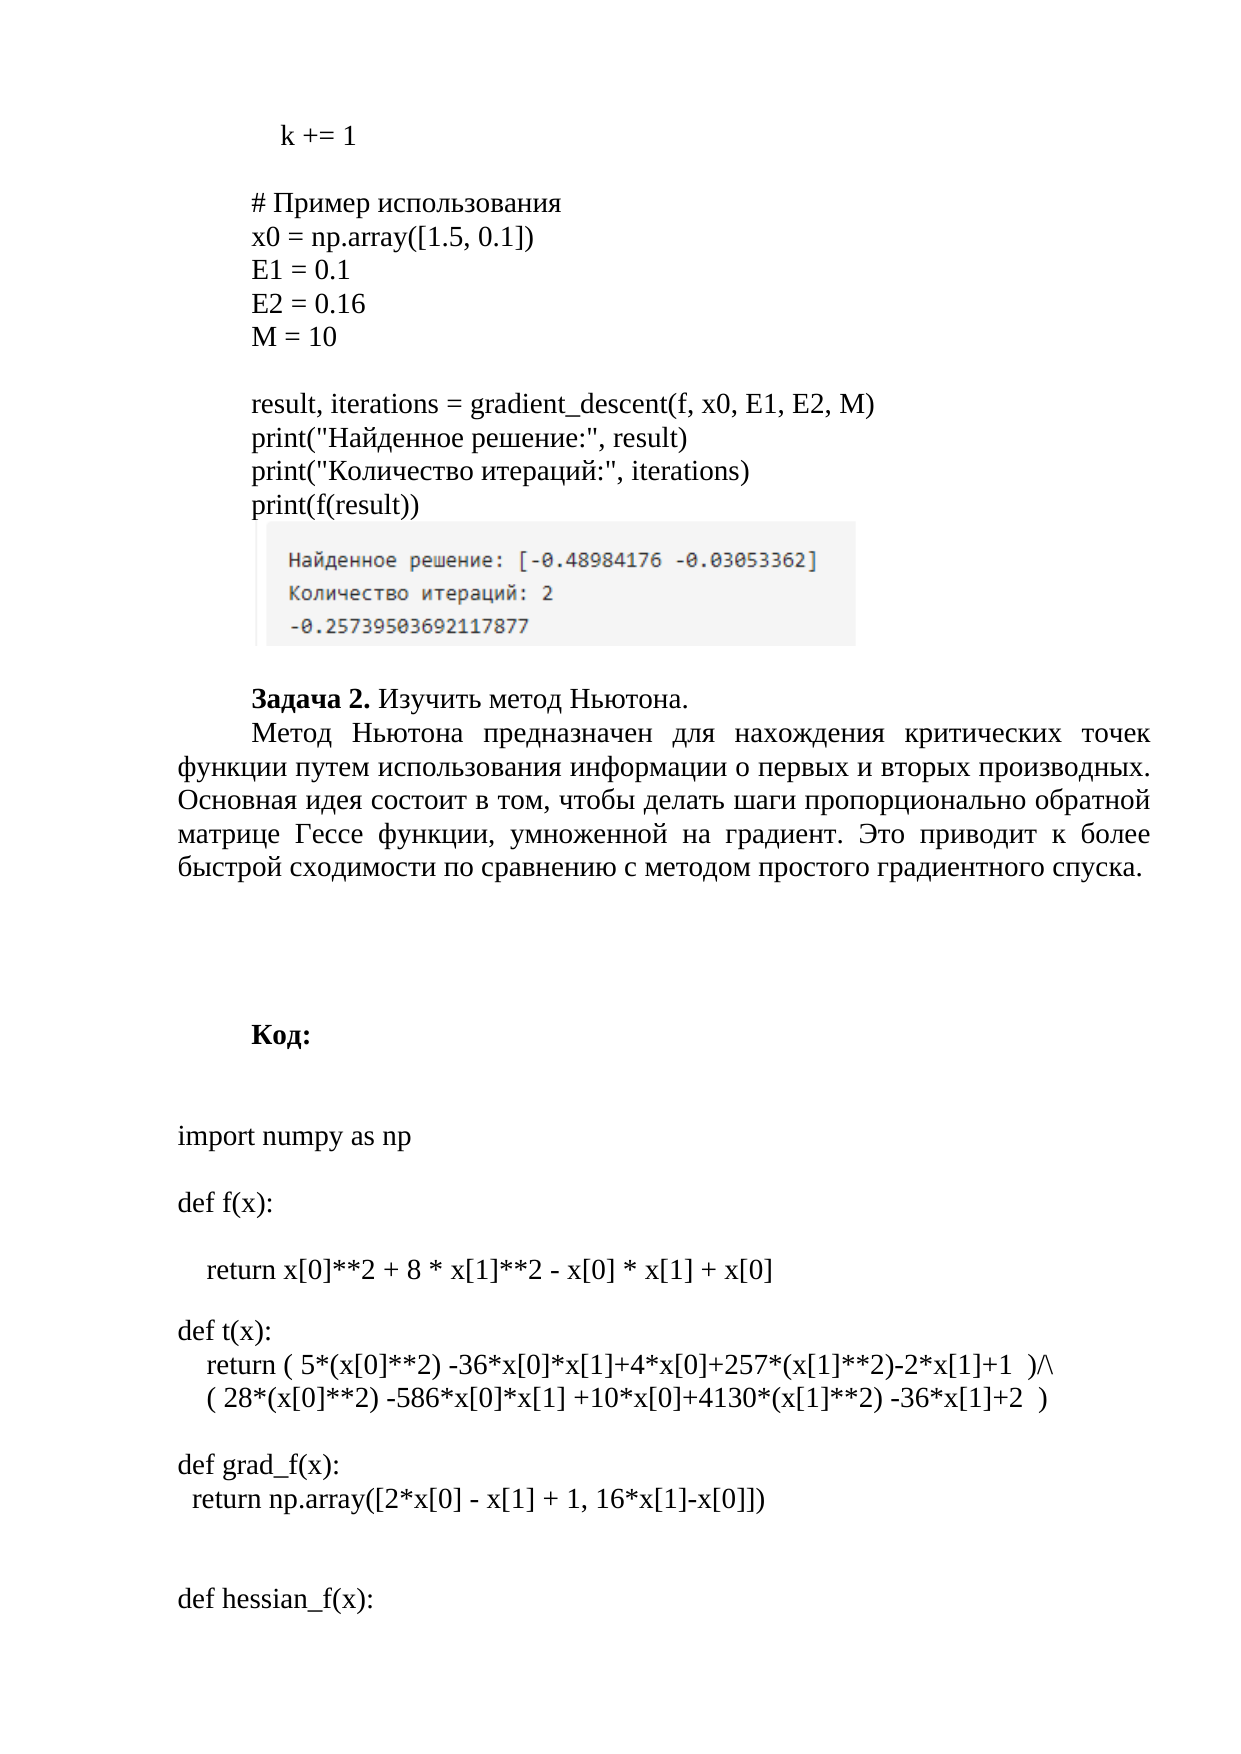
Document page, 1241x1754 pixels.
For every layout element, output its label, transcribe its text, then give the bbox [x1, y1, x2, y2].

text # Пример использования [177, 185, 1152, 219]
text return ( 5*(x[0]**2) -36*x[0]*x[1]+4*x[0]+257*(x[1]**2)-2*x[1]+1 )/\ [177, 1347, 1152, 1380]
text M = 10 [177, 319, 1152, 353]
text Код: [177, 1017, 1152, 1051]
picture [251, 520, 856, 646]
text x0 = np.array([1.5, 0.1]) [177, 219, 1152, 252]
text print(f(result)) [177, 487, 1152, 521]
text ( 28*(x[0]**2) -586*x[0]*x[1] +10*x[0]+4130*(x[1]**2) -36*x[1]+2 ) [177, 1380, 1152, 1414]
text return np.array([2*x[0] - x[1] + 1, 16*x[1]-x[0]]) [177, 1481, 1152, 1514]
text def f(x): [177, 1185, 1152, 1218]
text Задача 2. Изучить метод Ньютона. [177, 682, 1152, 715]
text def grad_f(x): [177, 1447, 1152, 1481]
text result, iterations = gradient_descent(f, x0, E1, E2, M) [177, 386, 1152, 420]
text E2 = 0.16 [177, 286, 1152, 319]
text k += 1 [177, 118, 1152, 152]
text print("Количество итераций:", iterations) [177, 453, 1152, 487]
text import numpy as np [177, 1118, 1152, 1151]
text def t(x): [177, 1313, 1152, 1347]
text Метод Ньютона предназначен для нахождения критических точек функции путем использования информации о первых и вторых производных. Основная идея состоит в том, чтобы делать шаги пропорционально обратной матрице Гессе функции, умноженной на градиент. Это приводит к более быстрой сходимости по сравнению с методом простого градиентного спуска. [177, 715, 1152, 883]
text print("Найденное решение:", result) [177, 420, 1152, 453]
text E1 = 0.1 [177, 252, 1152, 286]
text def hessian_f(x): [177, 1582, 1152, 1615]
text return x[0]**2 + 8 * x[1]**2 - x[0] * x[1] + x[0] [177, 1252, 1152, 1285]
